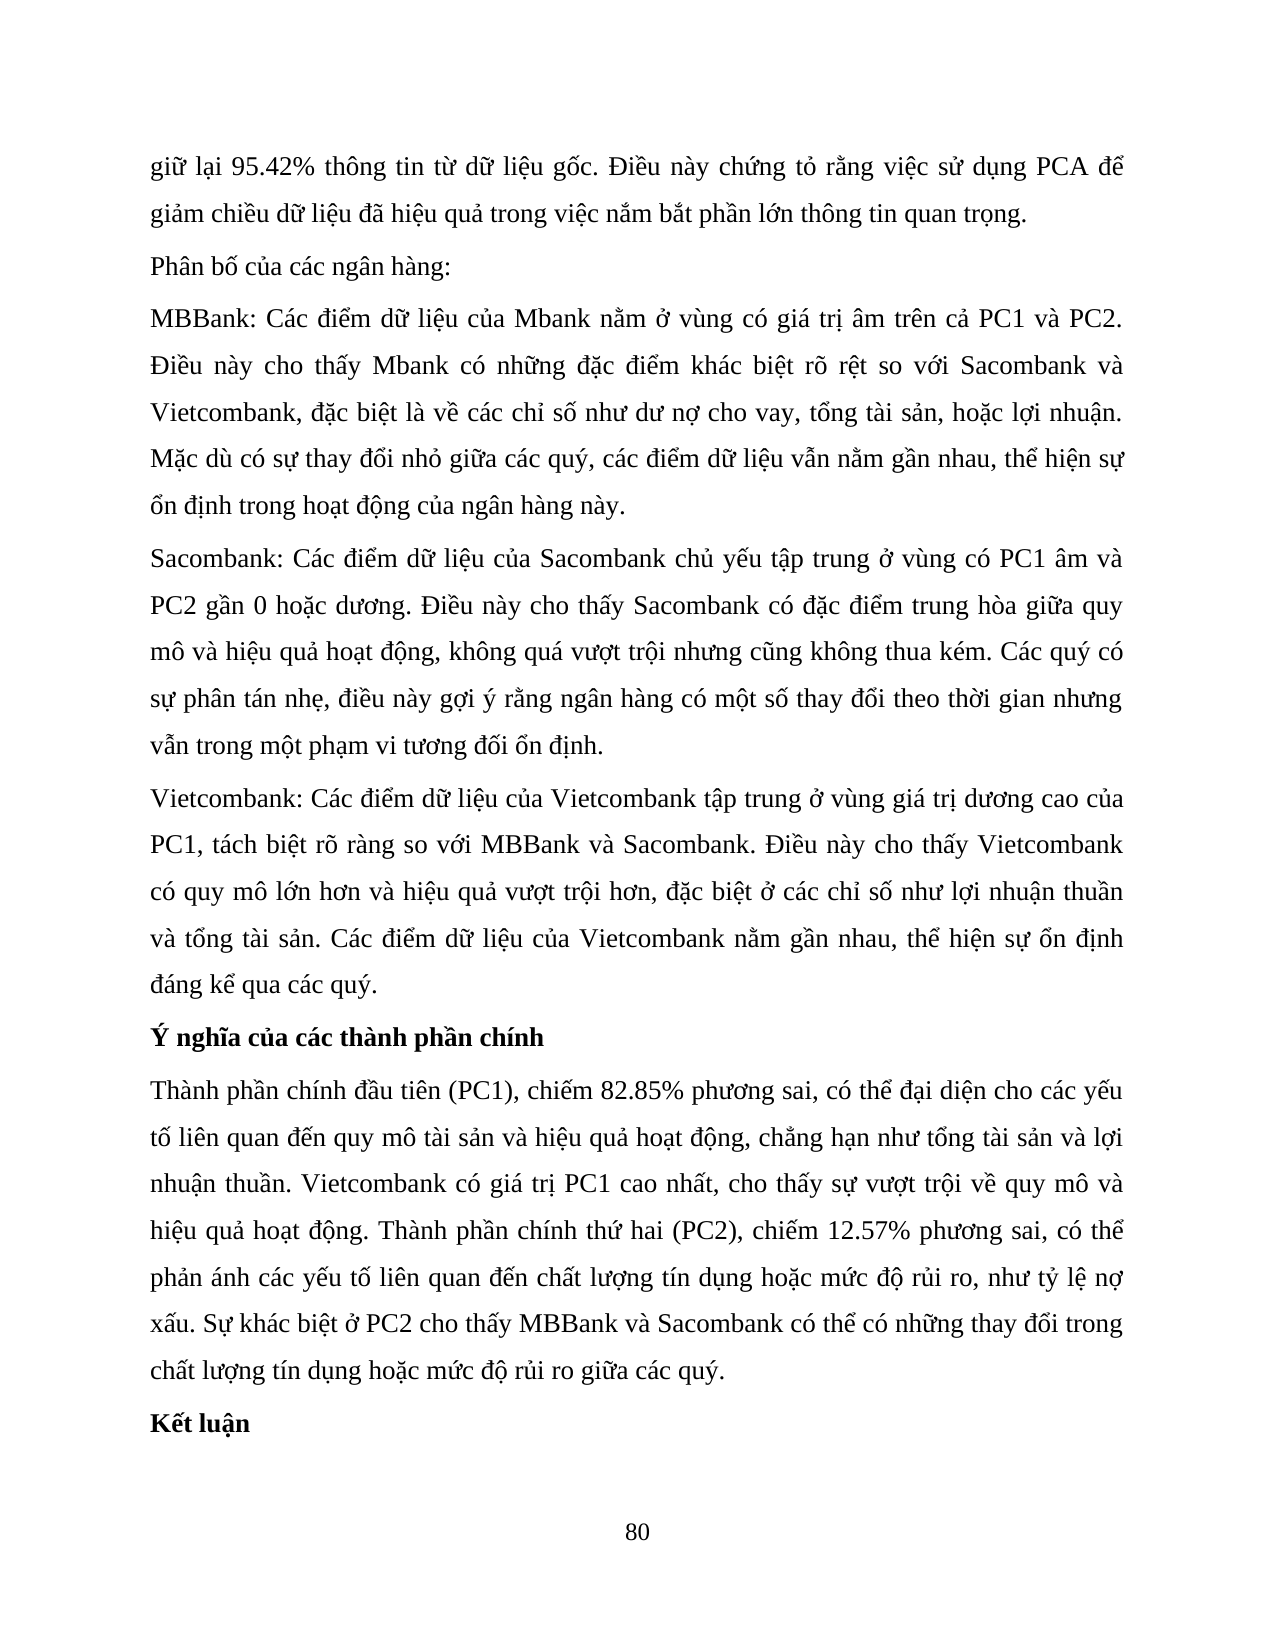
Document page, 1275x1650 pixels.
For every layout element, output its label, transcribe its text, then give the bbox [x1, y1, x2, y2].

text Phân bố của các ngân hàng: [150, 249, 1125, 281]
text Thành phần chính đầu tiên (PC1), chiếm 82.85% phương sai, có thể đại diện cho các yếu tố liên quan đến quy mô tài sản và hiệu quả hoạt động, chẳng hạn như tổng tài sản và lợi nhuận thuần. Vietcombank có giá trị PC1 cao nhất, cho thấy sự vượt trội về quy mô và hiệu quả hoạt động. Thành phần chính thứ hai (PC2), chiếm 12.57% phương sai, có thể phản ánh các yếu tố liên quan đến chất lượng tín dụng hoặc mức độ rủi ro, như tỷ lệ nợ xấu. Sự khác biệt ở PC2 cho thấy MBBank và Sacombank có thể có những thay đổi trong chất lượng tín dụng hoặc mức độ rủi ro giữa các quý. [150, 1074, 1125, 1385]
text Kết luận [150, 1407, 1125, 1438]
text Ý nghĩa của các thành phần chính [150, 1021, 1125, 1052]
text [150, 150, 1125, 228]
text MBBank: Các điểm dữ liệu của Mbank nằm ở vùng có giá trị âm trên cả PC1 và PC2. Điều này cho thấy Mbank có những đặc điểm khác biệt rõ rệt so với Sacombank và Vietcombank, đặc biệt là về các chỉ số như dư nợ cho vay, tổng tài sản, hoặc lợi nhuận. Mặc dù có sự thay đổi nhỏ giữa các quý, các điểm dữ liệu vẫn nằm gần nhau, thể hiện sự ổn định trong hoạt động của ngân hàng này. [150, 302, 1125, 520]
text Sacombank: Các điểm dữ liệu của Sacombank chủ yếu tập trung ở vùng có PC1 âm và PC2 gần 0 hoặc dương. Điều này cho thấy Sacombank có đặc điểm trung hòa giữa quy mô và hiệu quả hoạt động, không quá vượt trội nhưng cũng không thua kém. Các quý có sự phân tán nhẹ, điều này gợi ý rằng ngân hàng có một số thay đổi theo thời gian nhưng vẫn trong một phạm vi tương đối ổn định. [150, 542, 1125, 760]
text Vietcombank: Các điểm dữ liệu của Vietcombank tập trung ở vùng giá trị dương cao của PC1, tách biệt rõ ràng so với MBBank và Sacombank. Điều này cho thấy Vietcombank có quy mô lớn hơn và hiệu quả vượt trội hơn, đặc biệt ở các chỉ số như lợi nhuận thuần và tổng tài sản. Các điểm dữ liệu của Vietcombank nằm gần nhau, thể hiện sự ổn định đáng kể qua các quý. [150, 782, 1125, 999]
